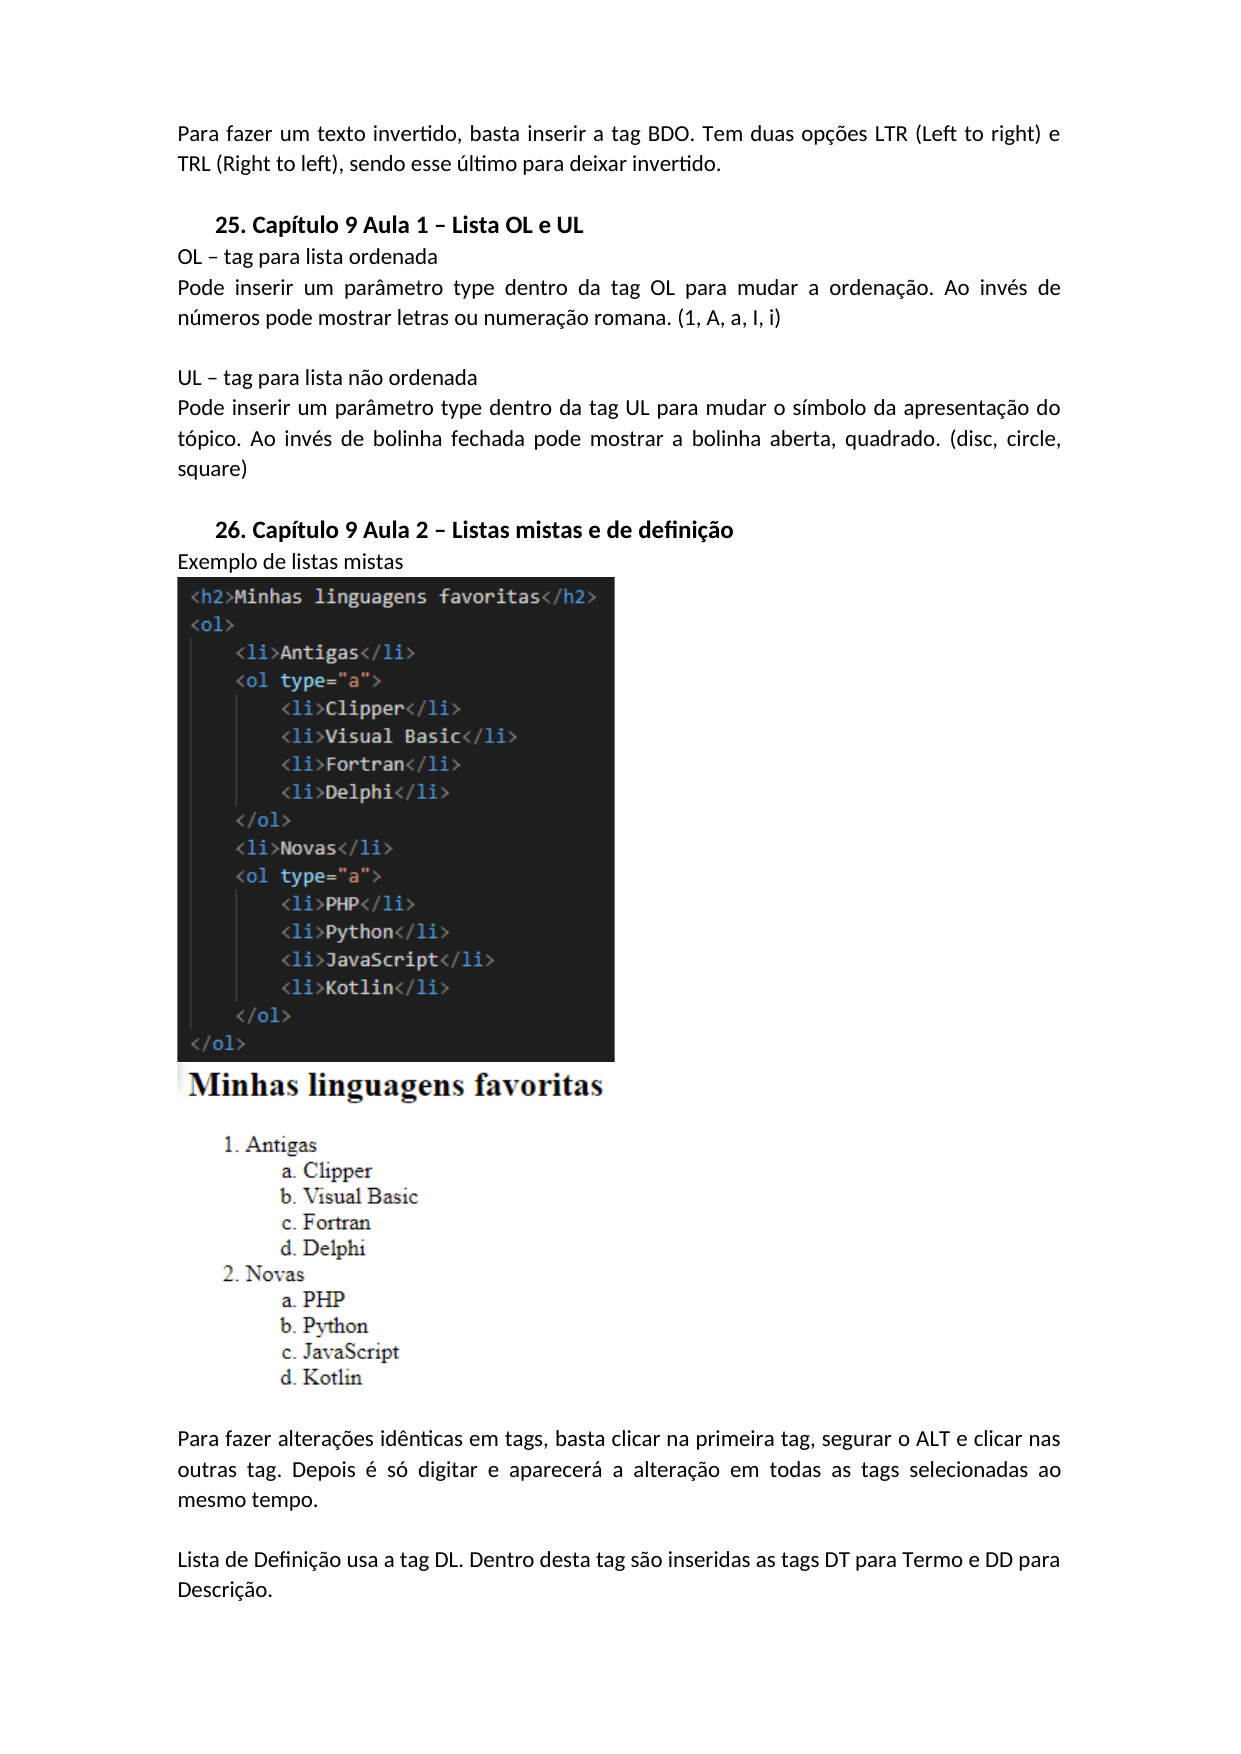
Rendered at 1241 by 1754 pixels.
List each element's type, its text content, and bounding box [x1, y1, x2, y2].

text Para fazer alterações idênticas em tags, basta clicar na primeira tag, segurar o ALT e clicar nas outras tag. Depois é só digitar e aparecerá a alteração em todas as tags selecionadas ao mesmo tempo. [177, 1424, 1063, 1513]
text Para fazer um texto invertido, basta inserir a tag BDO. Tem duas opções LTR (Left to right) e TRL (Right to left), sendo esse último para deixar invertido. [177, 119, 1063, 177]
text OL – tag para lista ordenada [177, 242, 1063, 270]
text Pode inserir um parâmetro type dentro da tag UL para mudar o símbolo da apresentação do tópico. Ao invés de bolinha fechada pode mostrar a bolinha aberta, quadrado. (disc, circle, square) [177, 393, 1063, 482]
picture [177, 577, 615, 1062]
text UL – tag para lista não ordenada [177, 363, 1063, 391]
list Capítulo 9 Aula 2 – Listas mistas e de definição [215, 514, 1063, 545]
text Pode inserir um parâmetro type dentro da tag OL para mudar a ordenação. Ao invés de números pode mostrar letras ou numeração romana. (1, A, a, I, i) [177, 273, 1063, 331]
text Exemplo de listas mistas [177, 547, 1063, 575]
text Lista de Definição usa a tag DL. Dentro desta tag são inseridas as tags DT para Termo e DD para Descrição. [177, 1545, 1063, 1603]
list Capítulo 9 Aula 1 – Lista OL e UL [215, 209, 1063, 240]
picture [177, 1063, 622, 1392]
